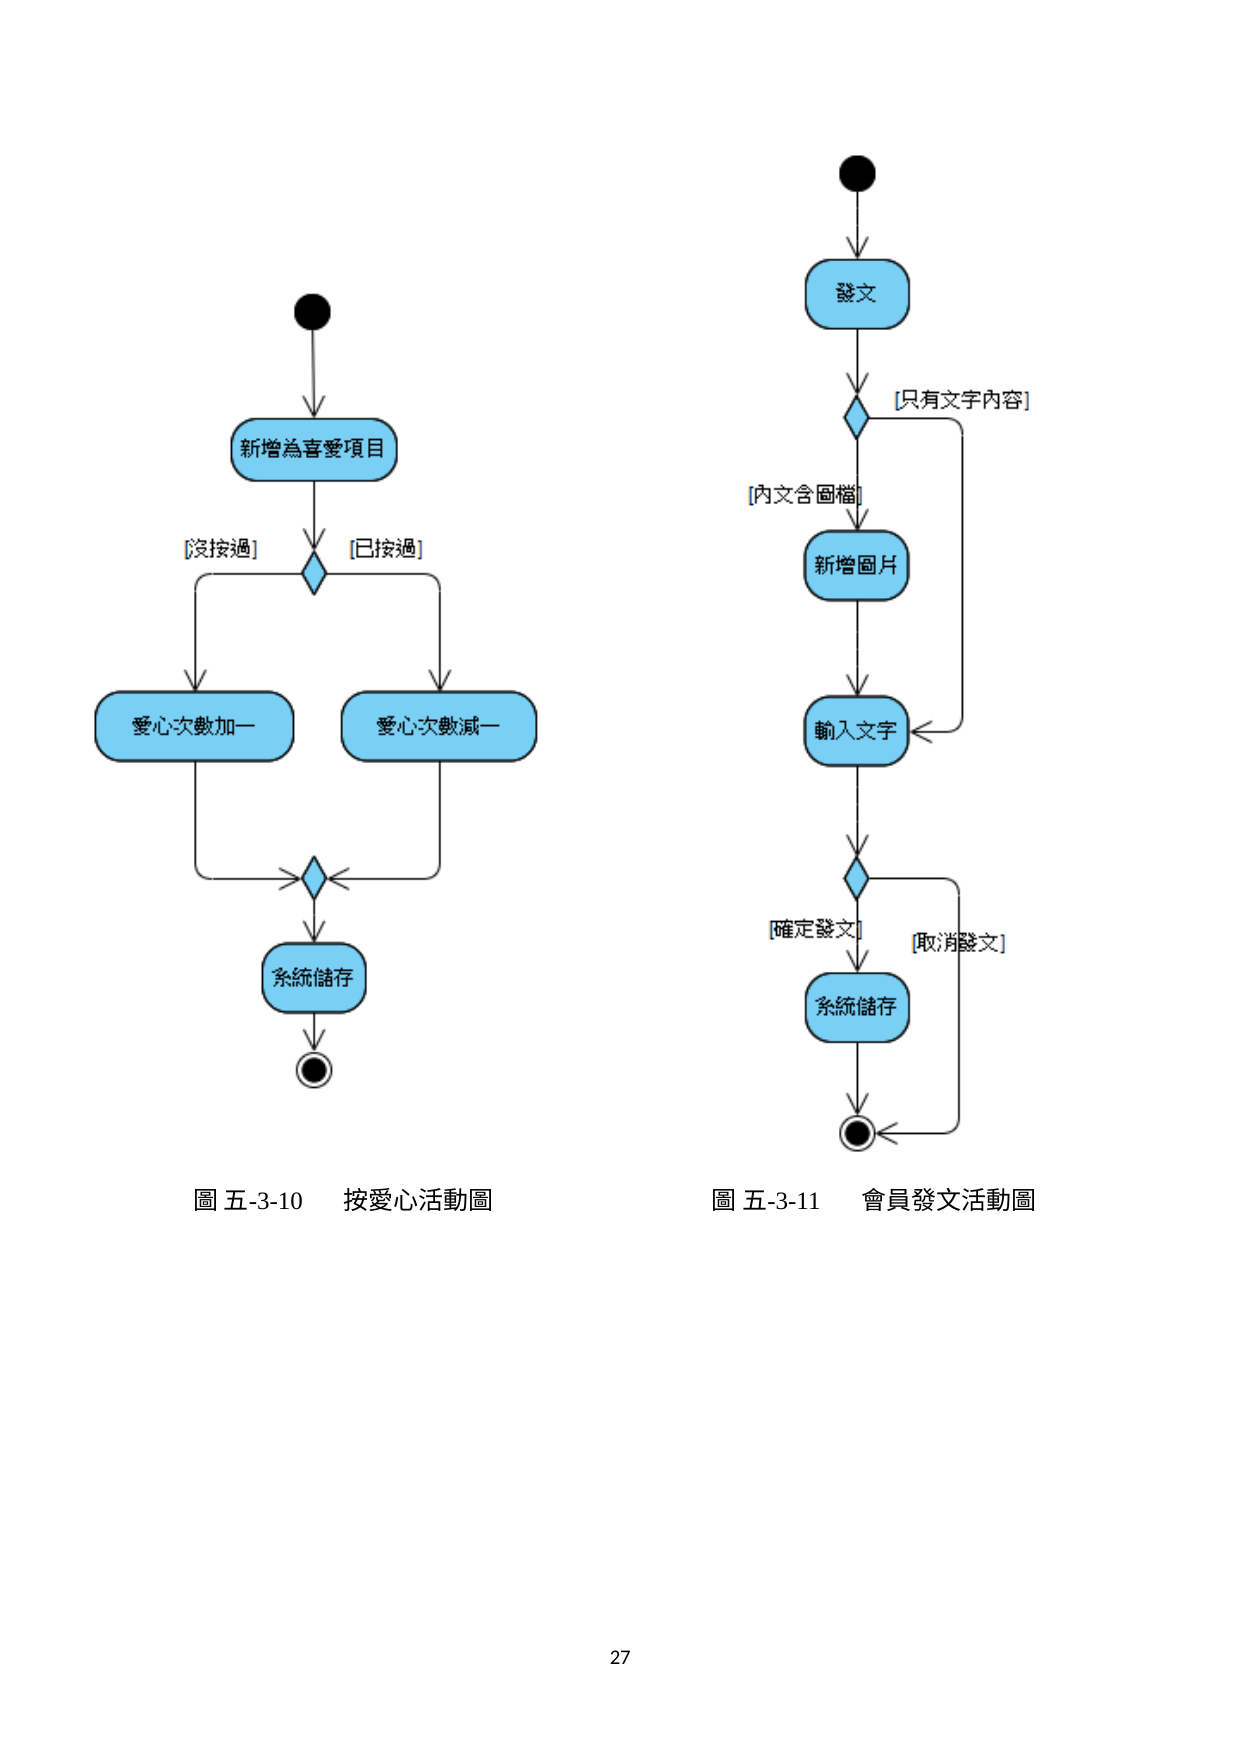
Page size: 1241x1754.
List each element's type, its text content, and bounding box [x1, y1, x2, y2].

table_cell 按愛心活動圖 [78, 1180, 608, 1217]
table_cell 會員發文活動圖 [608, 1180, 1139, 1217]
table_header [608, 98, 1139, 1179]
picture [90, 273, 561, 1129]
table_header [78, 98, 608, 1179]
picture [722, 139, 1041, 1180]
